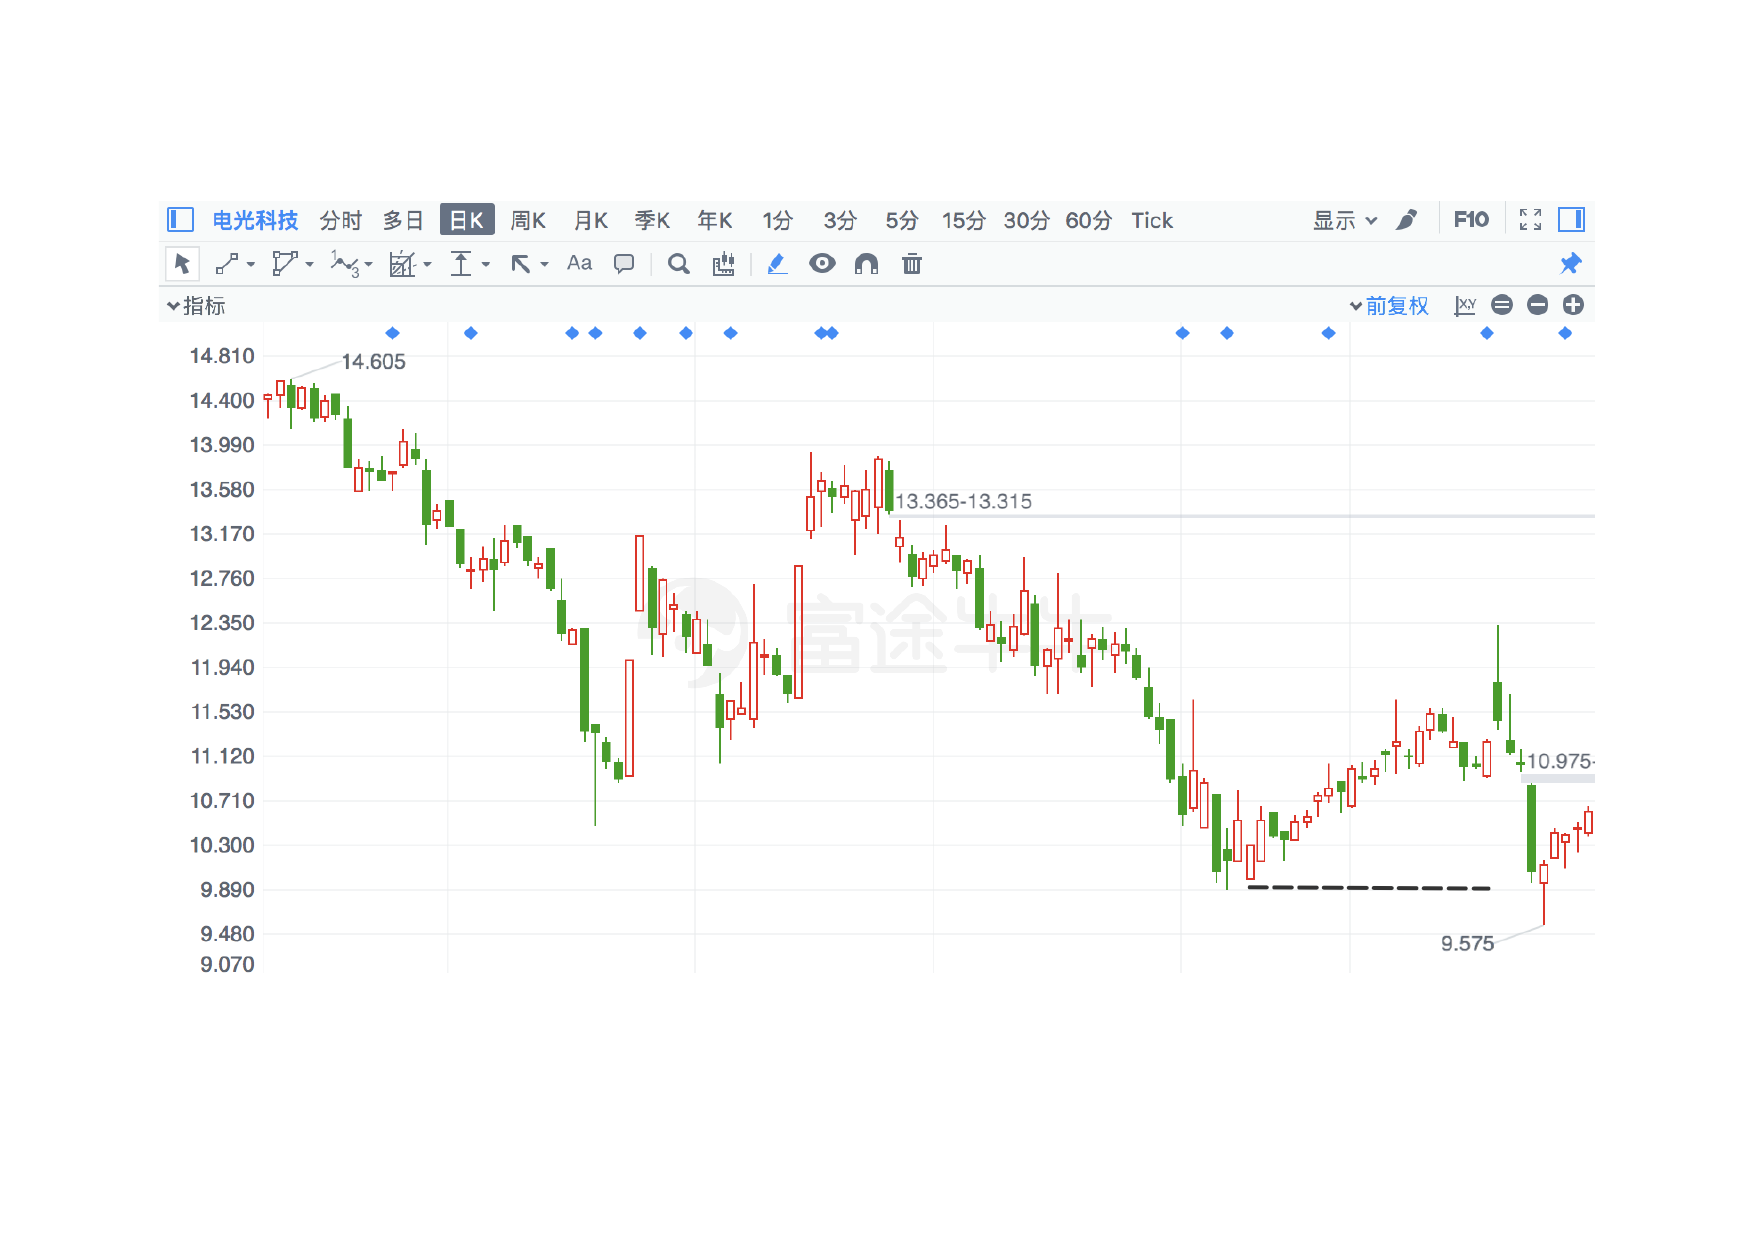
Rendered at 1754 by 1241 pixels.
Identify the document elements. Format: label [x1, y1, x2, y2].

picture [158, 201, 1595, 973]
